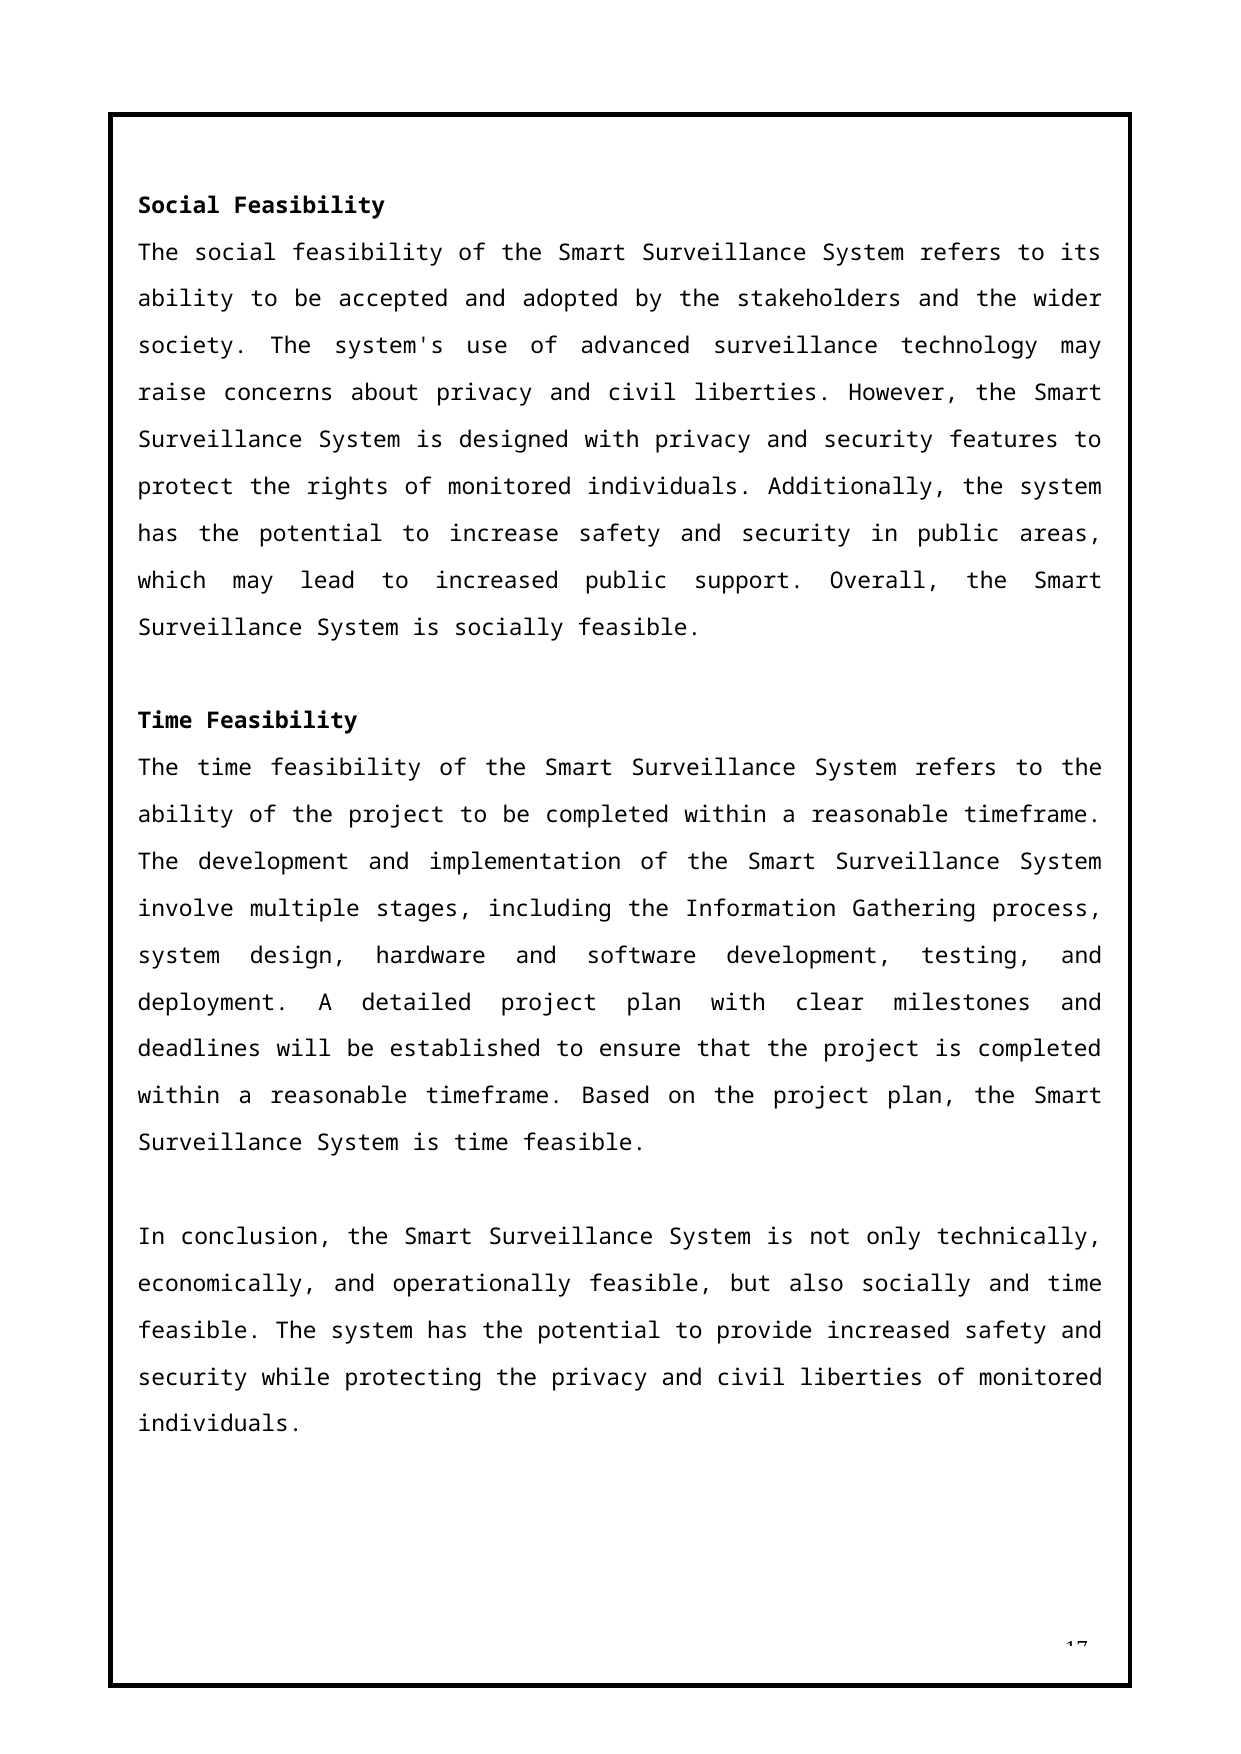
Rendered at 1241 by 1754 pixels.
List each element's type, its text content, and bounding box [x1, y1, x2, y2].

list The social feasibility of the Smart Surveillance System refers to its ability to be accepted and adopted by the stakeholders and the wider society. The system's use of advanced surveillance technology may raise concerns about privacy and civil liberties. However, the Smart Surveillance System is designed with privacy and security features to protect the rights of monitored individuals. Additionally, the system has the potential to increase safety and security in public areas, which may lead to increased public support. Overall, the Smart Surveillance System is socially feasible. [137, 235, 1103, 642]
list In conclusion, the Smart Surveillance System is not only technically, economically, and operationally feasible, but also socially and time feasible. The system has the potential to provide increased safety and security while protecting the privacy and civil liberties of monitored individuals. [137, 1220, 1103, 1438]
list Social Feasibility [137, 188, 1103, 220]
list The time feasibility of the Smart Surveillance System refers to the ability of the project to be completed within a reasonable timeframe. The development and implementation of the Smart Surveillance System involve multiple stages, including the Information Gathering process, system design, hardware and software development, testing, and deployment. A detailed project plan with clear milestones and deadlines will be established to ensure that the project is completed within a reasonable timeframe. Based on the project plan, the Smart Surveillance System is time feasible. [137, 751, 1103, 1157]
list Time Feasibility [137, 704, 1103, 735]
